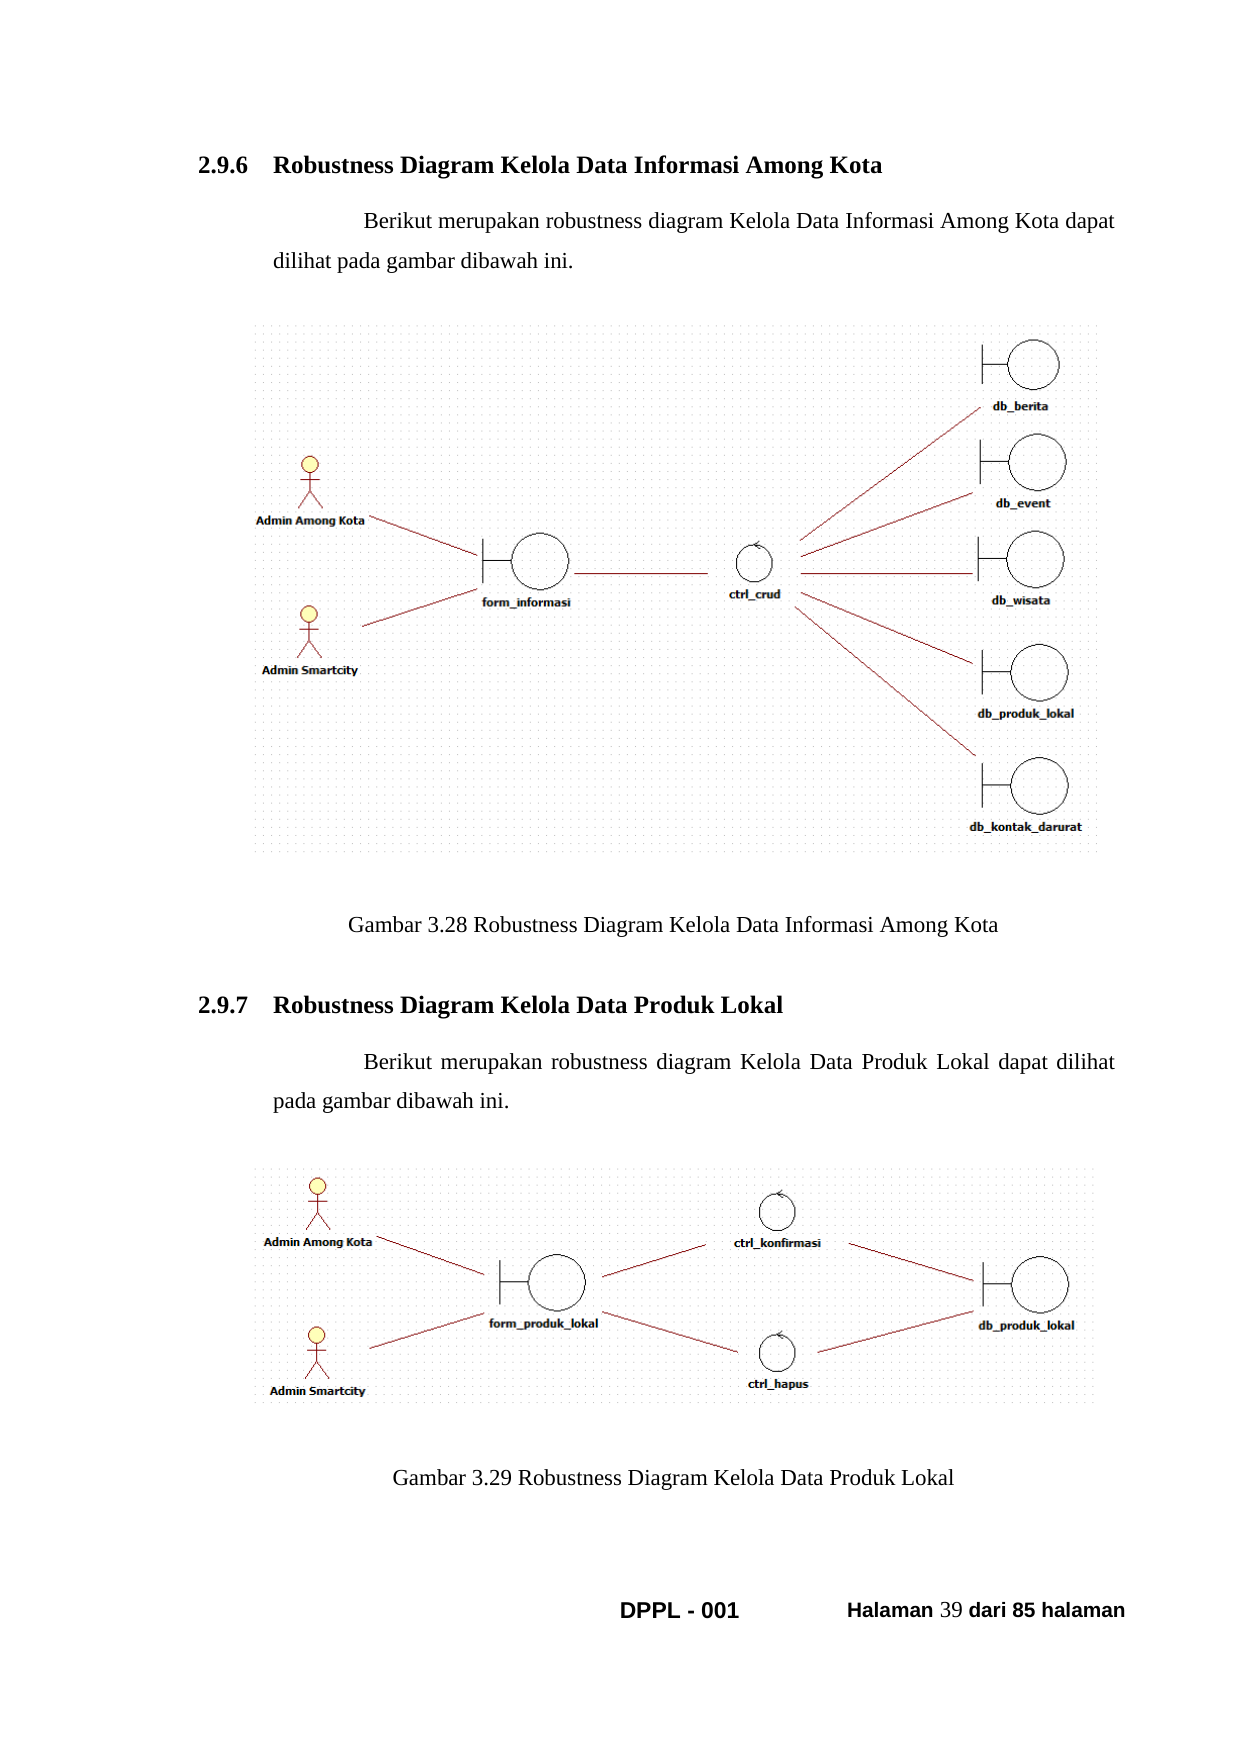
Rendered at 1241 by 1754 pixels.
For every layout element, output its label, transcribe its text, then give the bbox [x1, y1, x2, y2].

list Robustness Diagram Kelola Data Informasi Among Kota [198, 150, 1116, 179]
text Berikut merupakan robustness diagram Kelola Data Produk Lokal dapat dilihat pada gambar dibawah ini. [273, 1048, 1116, 1114]
text Gambar 3.28 Robustness Diagram Kelola Data Informasi Among Kota [231, 911, 1116, 938]
picture [248, 325, 1099, 858]
text Gambar 3.29 Robustness Diagram Kelola Data Produk Lokal [231, 1464, 1116, 1490]
list Robustness Diagram Kelola Data Produk Lokal [198, 990, 1116, 1019]
picture [252, 1166, 1095, 1410]
text Berikut merupakan robustness diagram Kelola Data Informasi Among Kota dapat dilihat pada gambar dibawah ini. [273, 207, 1116, 273]
